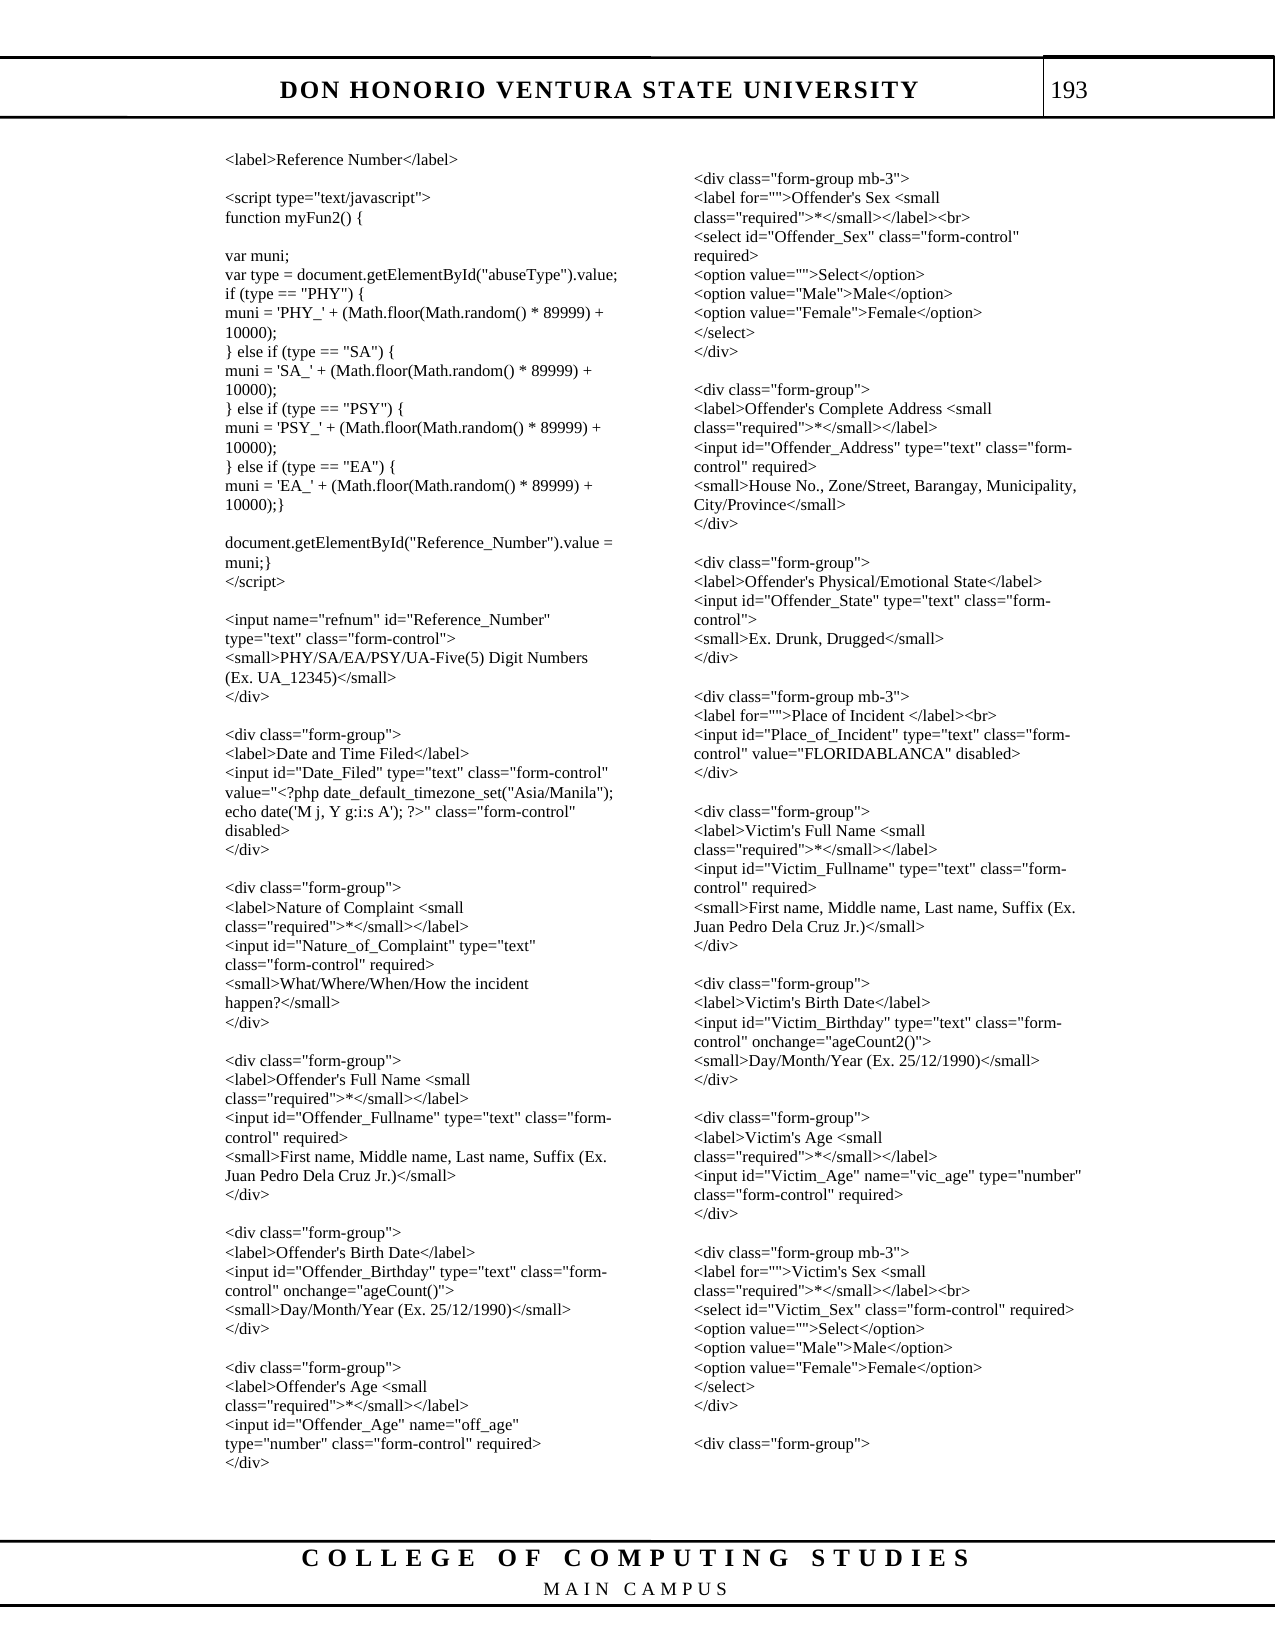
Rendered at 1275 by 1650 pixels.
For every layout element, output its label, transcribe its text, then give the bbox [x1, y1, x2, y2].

text <div class="form-group"> [225, 878, 619, 897]
text </div> [225, 687, 619, 706]
text <div class="form-group"> [694, 1108, 1087, 1127]
text </script> [225, 572, 619, 591]
text <div class="form-group"> [694, 974, 1087, 993]
text </div> [225, 1185, 619, 1204]
text <label>Offender's Age <small class="required">*</small></label> [225, 1377, 619, 1415]
text <input id="Victim_Age" name="vic_age" type="number" class="form-control" required> [694, 1166, 1087, 1204]
text <input id="Offender_State" type="text" class="form-control"> [694, 591, 1087, 629]
text <label>Offender's Complete Address <small class="required">*</small></label> [694, 399, 1087, 437]
text </div> [694, 1396, 1087, 1415]
text document.getElementById("Reference_Number").value = muni;} [225, 533, 619, 572]
text </div> [694, 763, 1087, 782]
text </div> [225, 1319, 619, 1338]
text function myFun2() { [225, 207, 619, 227]
text </select> [694, 1377, 1087, 1396]
text <select id="Offender_Sex" class="form-control" required> [694, 227, 1087, 265]
text var type = document.getElementById("abuseType").value; [225, 265, 619, 284]
text <input id="Offender_Fullname" type="text" class="form-control" required> [225, 1108, 619, 1147]
text <div class="form-group"> [694, 552, 1087, 572]
text <div class="form-group"> [225, 725, 619, 744]
text } else if (type == "PSY") { [225, 399, 619, 418]
text </div> [225, 840, 619, 859]
text muni = 'PSY_' + (Math.floor(Math.random() * 89999) + 10000); [225, 418, 619, 457]
text <option value="Female">Female</option> [694, 1357, 1087, 1377]
text <option value="Female">Female</option> [694, 303, 1087, 322]
text <option value="">Select</option> [694, 265, 1087, 284]
text <label>Offender's Physical/Emotional State</label> [694, 572, 1087, 591]
text <div class="form-group"> [694, 1434, 1087, 1453]
text <label>Offender's Birth Date</label> [225, 1242, 619, 1262]
text <small>What/Where/When/How the incident happen?</small> [225, 974, 619, 1012]
text <input id="Place_of_Incident" type="text" class="form-control" value="FLORIDABLANCA" disabled> [694, 725, 1087, 763]
text <small>First name, Middle name, Last name, Suffix (Ex. Juan Pedro Dela Cruz Jr.)</small> [225, 1147, 619, 1185]
text <div class="form-group mb-3"> [694, 687, 1087, 706]
text <div class="form-group mb-3"> [694, 169, 1087, 188]
text muni = 'PHY_' + (Math.floor(Math.random() * 89999) + 10000); [225, 303, 619, 342]
text </div> [225, 1453, 619, 1472]
text <script type="text/javascript"> [225, 188, 619, 207]
text <small>First name, Middle name, Last name, Suffix (Ex. Juan Pedro Dela Cruz Jr.)</small> [694, 897, 1087, 936]
text <input name="refnum" id="Reference_Number" type="text" class="form-control"> [225, 610, 619, 648]
text <div class="form-group mb-3"> [694, 1242, 1087, 1262]
text </div> [694, 1070, 1087, 1089]
text muni = 'EA_' + (Math.floor(Math.random() * 89999) + 10000);} [225, 476, 619, 514]
text <option value="">Select</option> [694, 1319, 1087, 1338]
text } else if (type == "EA") { [225, 457, 619, 476]
text </div> [694, 514, 1087, 533]
text <input id="Offender_Birthday" type="text" class="form-control" onchange="ageCount()"> [225, 1262, 619, 1300]
text <div class="form-group"> [694, 802, 1087, 821]
text <div class="form-group"> [694, 380, 1087, 399]
text <div class="form-group"> [225, 1051, 619, 1070]
text <label>Victim's Birth Date</label> [694, 993, 1087, 1012]
text </div> [694, 648, 1087, 667]
text </div> [694, 342, 1087, 361]
text <div class="form-group"> [225, 1357, 619, 1377]
text <select id="Victim_Sex" class="form-control" required> [694, 1300, 1087, 1319]
text <small>House No., Zone/Street, Barangay, Municipality, City/Province</small> [694, 476, 1087, 514]
text <option value="Male">Male</option> [694, 284, 1087, 303]
text if (type == "PHY") { [225, 284, 619, 303]
text <input id="Offender_Address" type="text" class="form-control" required> [694, 437, 1087, 476]
text <small>Ex. Drunk, Drugged</small> [694, 629, 1087, 648]
text <input id="Victim_Fullname" type="text" class="form-control" required> [694, 859, 1087, 897]
text var muni; [225, 246, 619, 265]
text </div> [694, 936, 1087, 955]
text </div> [694, 1204, 1087, 1223]
text <label>Reference Number</label> [225, 150, 619, 169]
text <small>PHY/SA/EA/PSY/UA-Five(5) Digit Numbers (Ex. UA_12345)</small> [225, 648, 619, 687]
text </div> [225, 1012, 619, 1032]
text <option value="Male">Male</option> [694, 1338, 1087, 1357]
text echo date('M j, Y g:i:s A'); ?>" class="form-control" disabled> [225, 802, 619, 840]
text <small>Day/Month/Year (Ex. 25/12/1990)</small> [225, 1300, 619, 1319]
text <label>Victim's Full Name <small class="required">*</small></label> [694, 821, 1087, 859]
text <label for="">Place of Incident </label><br> [694, 706, 1087, 725]
text <label>Victim's Age <small class="required">*</small></label> [694, 1127, 1087, 1166]
text <label for="">Offender's Sex <small class="required">*</small></label><br> [694, 188, 1087, 227]
text <div class="form-group"> [225, 1223, 619, 1242]
text <label for="">Victim's Sex <small class="required">*</small></label><br> [694, 1262, 1087, 1300]
text <input id="Nature_of_Complaint" type="text" class="form-control" required> [225, 936, 619, 974]
text <input id="Victim_Birthday" type="text" class="form-control" onchange="ageCount2()"> [694, 1012, 1087, 1051]
text <label>Nature of Complaint <small class="required">*</small></label> [225, 897, 619, 936]
text </select> [694, 322, 1087, 342]
text <small>Day/Month/Year (Ex. 25/12/1990)</small> [694, 1051, 1087, 1070]
text <input id="Date_Filed" type="text" class="form-control" value="<?php date_default_timezone_set("Asia/Manila"); [225, 763, 619, 802]
text <label>Date and Time Filed</label> [225, 744, 619, 763]
text <input id="Offender_Age" name="off_age" type="number" class="form-control" required> [225, 1415, 619, 1453]
text } else if (type == "SA") { [225, 342, 619, 361]
text <label>Offender's Full Name <small class="required">*</small></label> [225, 1070, 619, 1108]
text muni = 'SA_' + (Math.floor(Math.random() * 89999) + 10000); [225, 361, 619, 399]
